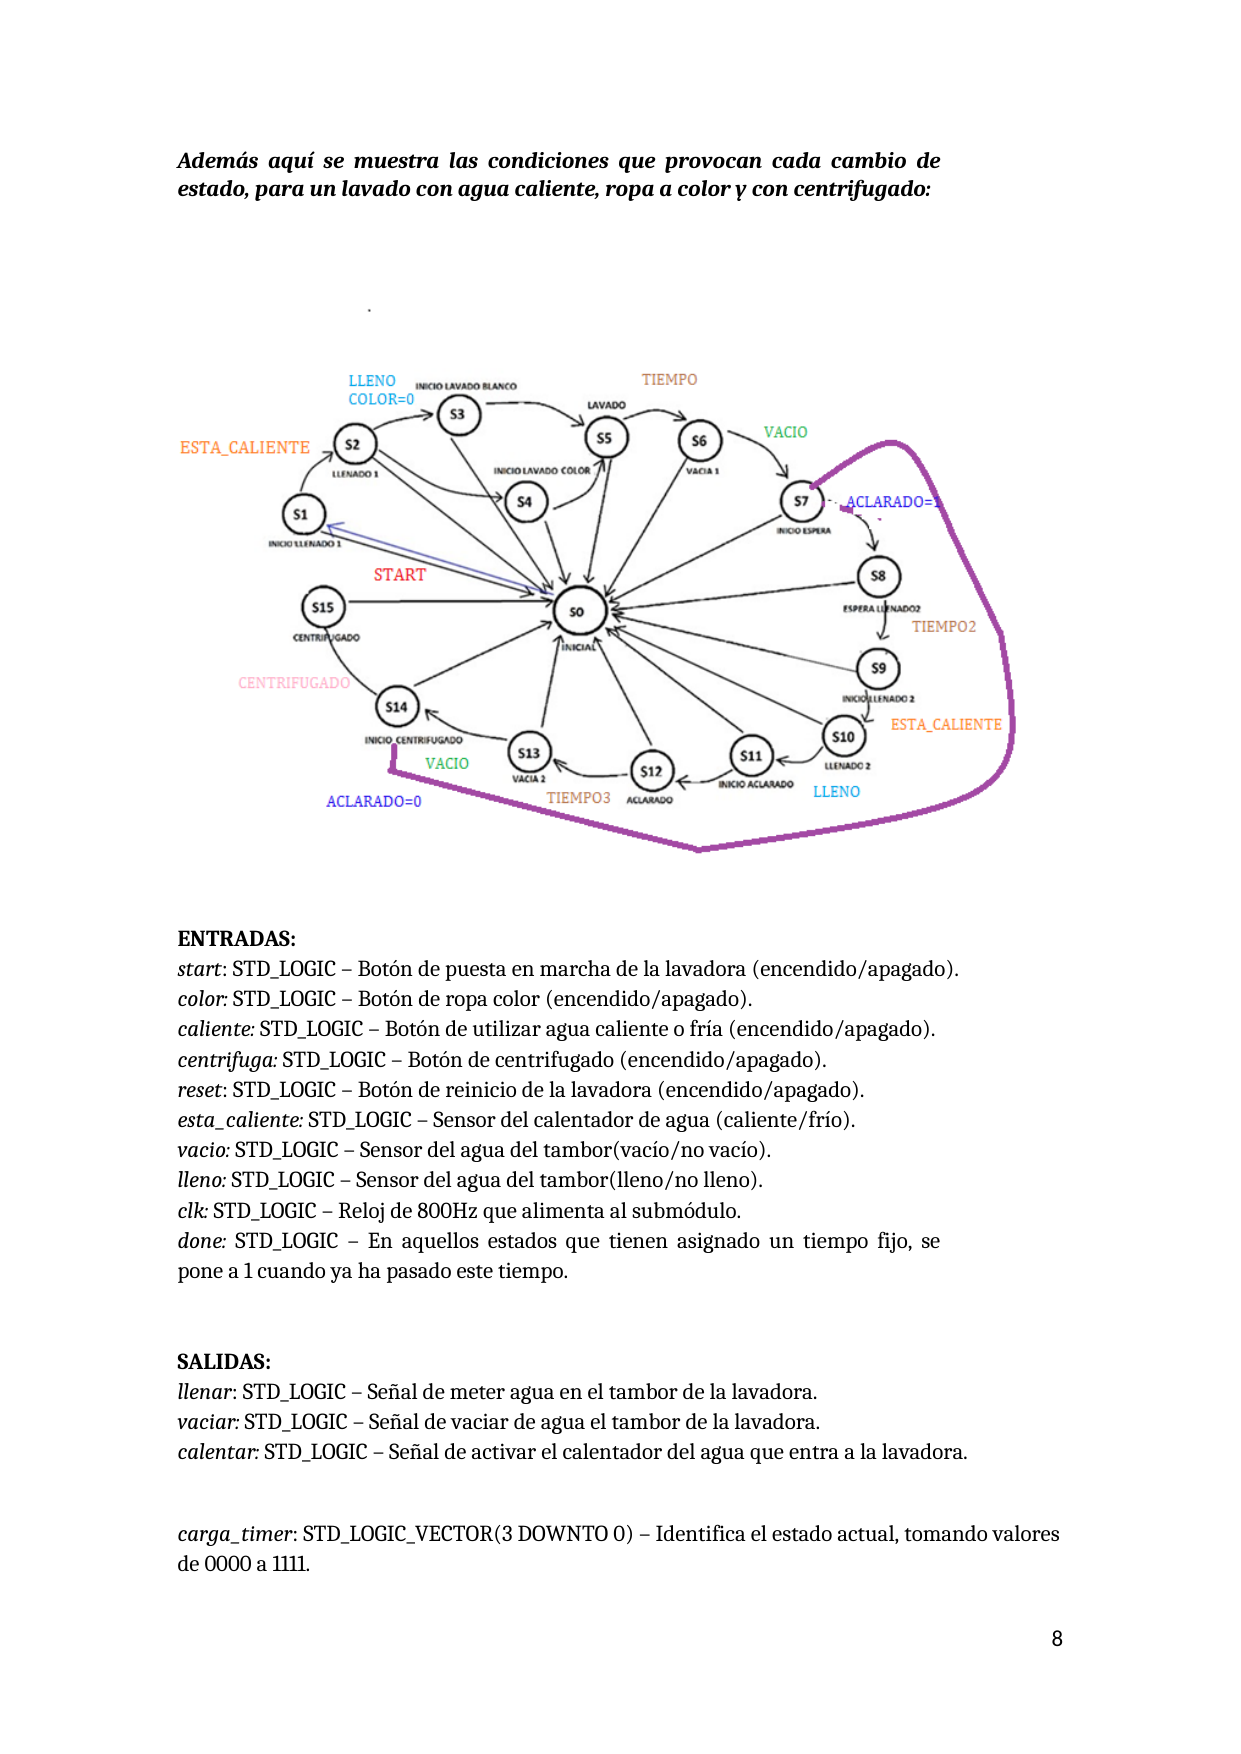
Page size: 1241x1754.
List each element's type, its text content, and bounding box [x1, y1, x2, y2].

text carga_timer: STD_LOGIC_VECTOR(3 DOWNTO 0) – Identifica el estado actual, tomando valores de 0000 a 1111. [177, 1520, 1063, 1577]
text vacio: STD_LOGIC – Sensor del agua del tambor(vacío/no vacío). [177, 1137, 1063, 1163]
text SALIDAS: [177, 1348, 1063, 1375]
text calentar: STD_LOGIC – Señal de activar el calentador del agua que entra a la lavadora. [177, 1439, 1063, 1465]
text Además aquí se muestra las condiciones que provocan cada cambio de estado, para un lavado con agua caliente, ropa a color y con centrifugado: [177, 148, 941, 202]
text color: STD_LOGIC – Botón de ropa color (encendido/apagado). [177, 986, 1063, 1012]
text centrifuga: STD_LOGIC – Botón de centrifugado (encendido/apagado). [177, 1046, 1063, 1073]
text esta_caliente: STD_LOGIC – Sensor del calentador de agua (caliente/frío). [177, 1107, 1063, 1133]
text start: STD_LOGIC – Botón de puesta en marcha de la lavadora (encendido/apagado). [177, 956, 1063, 982]
text reset: STD_LOGIC – Botón de reinicio de la lavadora (encendido/apagado). [177, 1077, 1063, 1103]
text ENTRADAS: [177, 926, 1063, 952]
text clk: STD_LOGIC – Reloj de 800Hz que alimenta al submódulo. [177, 1197, 1063, 1224]
text llenar: STD_LOGIC – Señal de meter agua en el tambor de la lavadora. [177, 1379, 1063, 1405]
text done: STD_LOGIC – En aquellos estados que tienen asignado un tiempo fijo, se pone a 1 cuando ya ha pasado este tiempo. [177, 1228, 941, 1284]
text vaciar: STD_LOGIC – Señal de vaciar de agua el tambor de la lavadora. [177, 1409, 1063, 1435]
picture [137, 249, 1093, 893]
text caliente: STD_LOGIC – Botón de utilizar agua caliente o fría (encendido/apagado). [177, 1016, 1063, 1042]
text lleno: STD_LOGIC – Sensor del agua del tambor(lleno/no lleno). [177, 1167, 1063, 1193]
